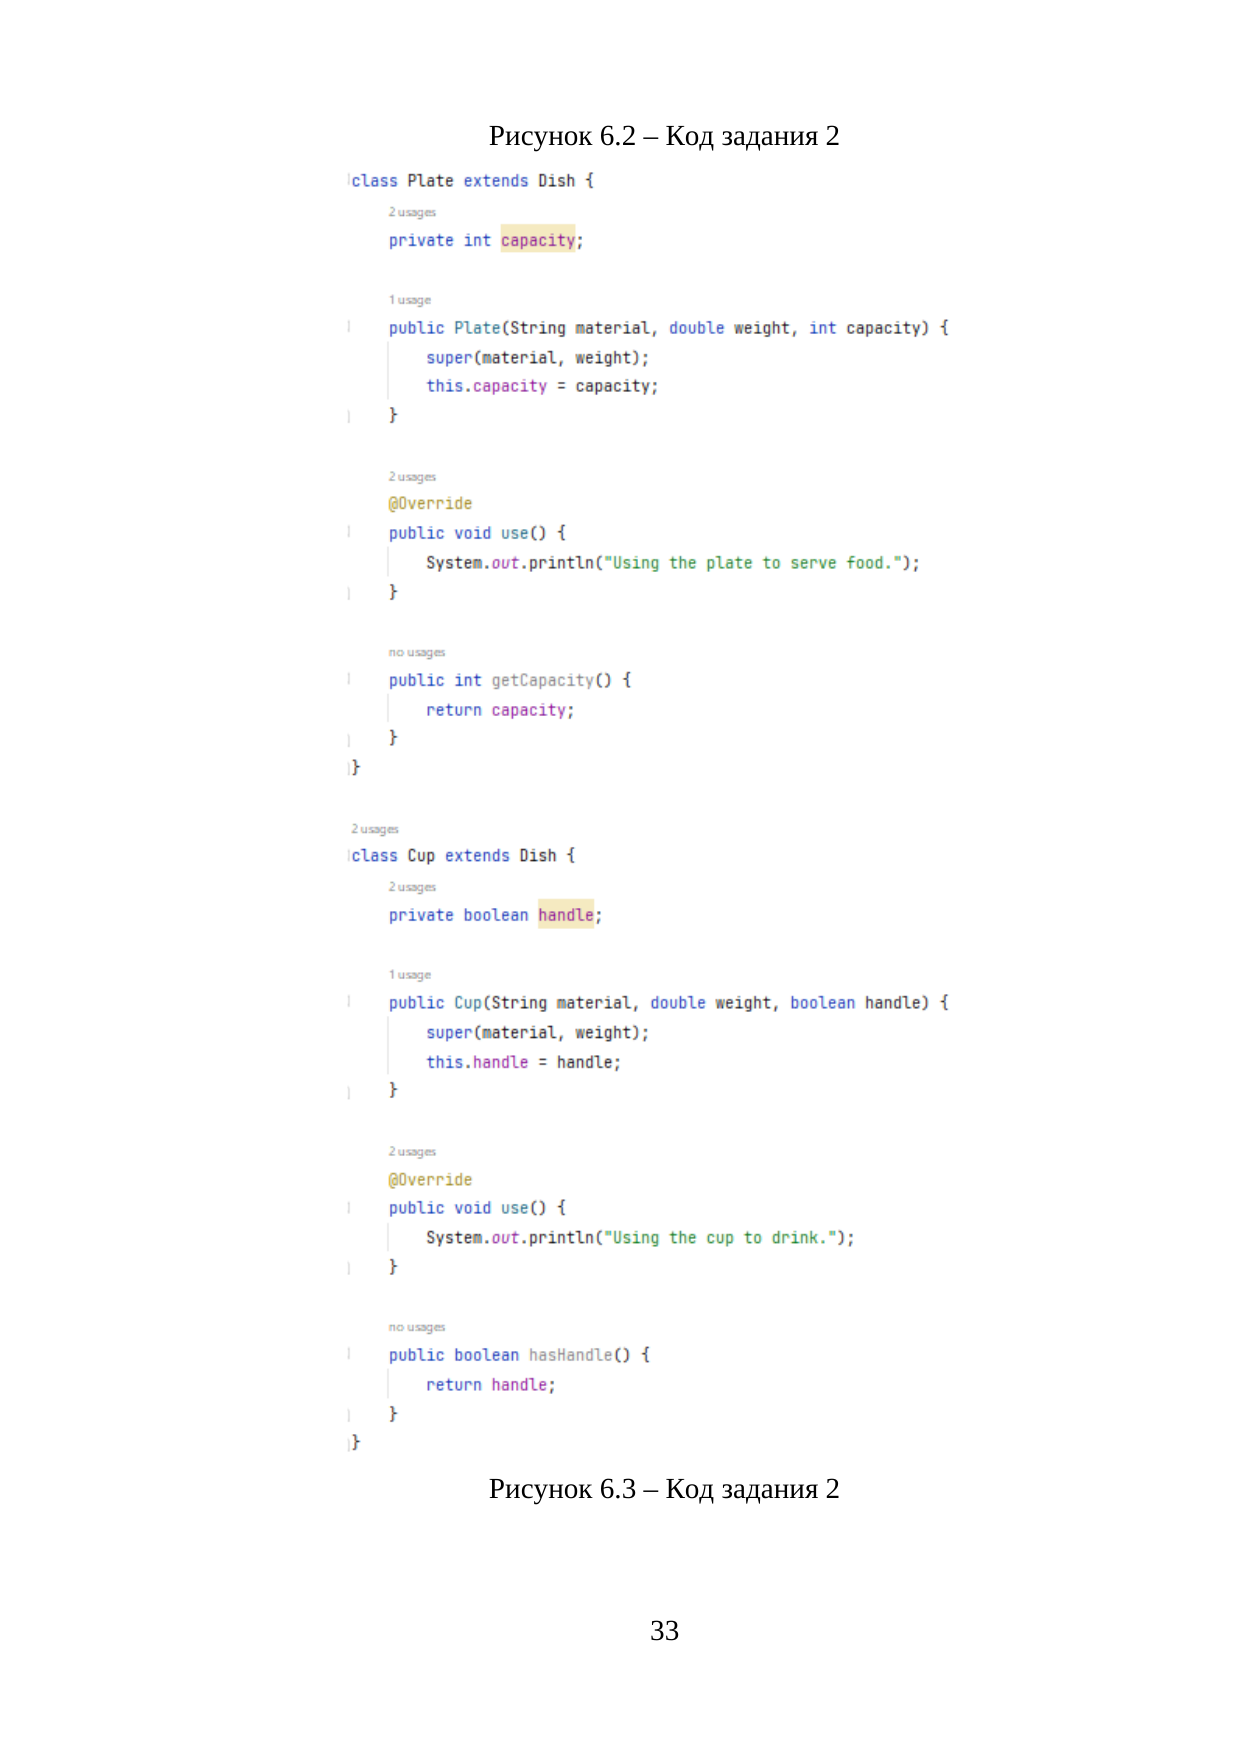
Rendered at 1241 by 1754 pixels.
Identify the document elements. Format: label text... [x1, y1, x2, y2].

picture [347, 168, 1055, 1455]
text Рисунок 6.3 – Код задания 2 [177, 1471, 1152, 1504]
text Рисунок 6.2 – Код задания 2 [177, 118, 1152, 152]
